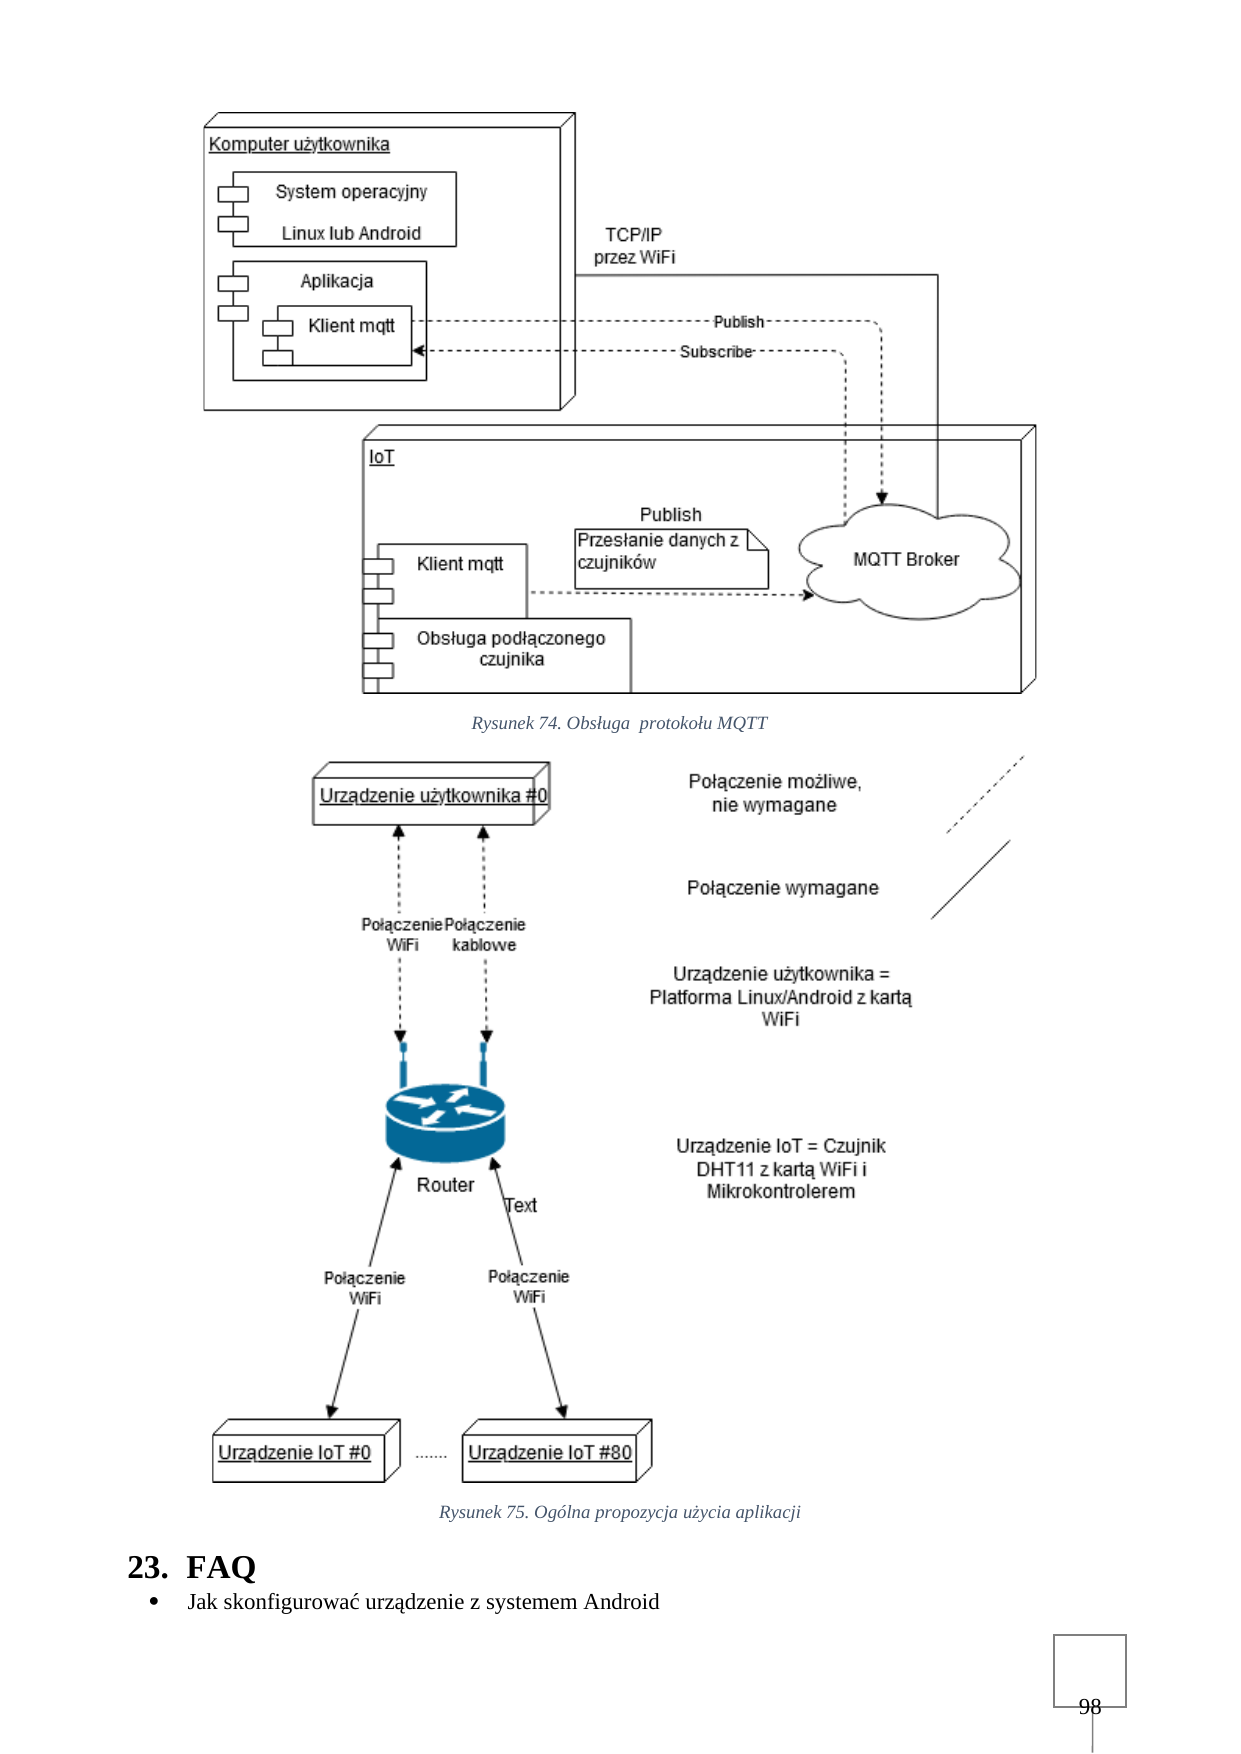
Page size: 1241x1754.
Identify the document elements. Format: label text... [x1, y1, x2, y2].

subtitle FAQ [127, 1548, 1128, 1586]
picture [203, 112, 1037, 694]
list Jak skonfigurować urządzenie z systemem Android [150, 1588, 1128, 1615]
text Rysunek 75. Ogólna propozycja użycia aplikacji [112, 1501, 1128, 1523]
picture [212, 754, 1028, 1483]
text Rysunek 74. Obsługa protokołu MQTT [112, 712, 1128, 733]
